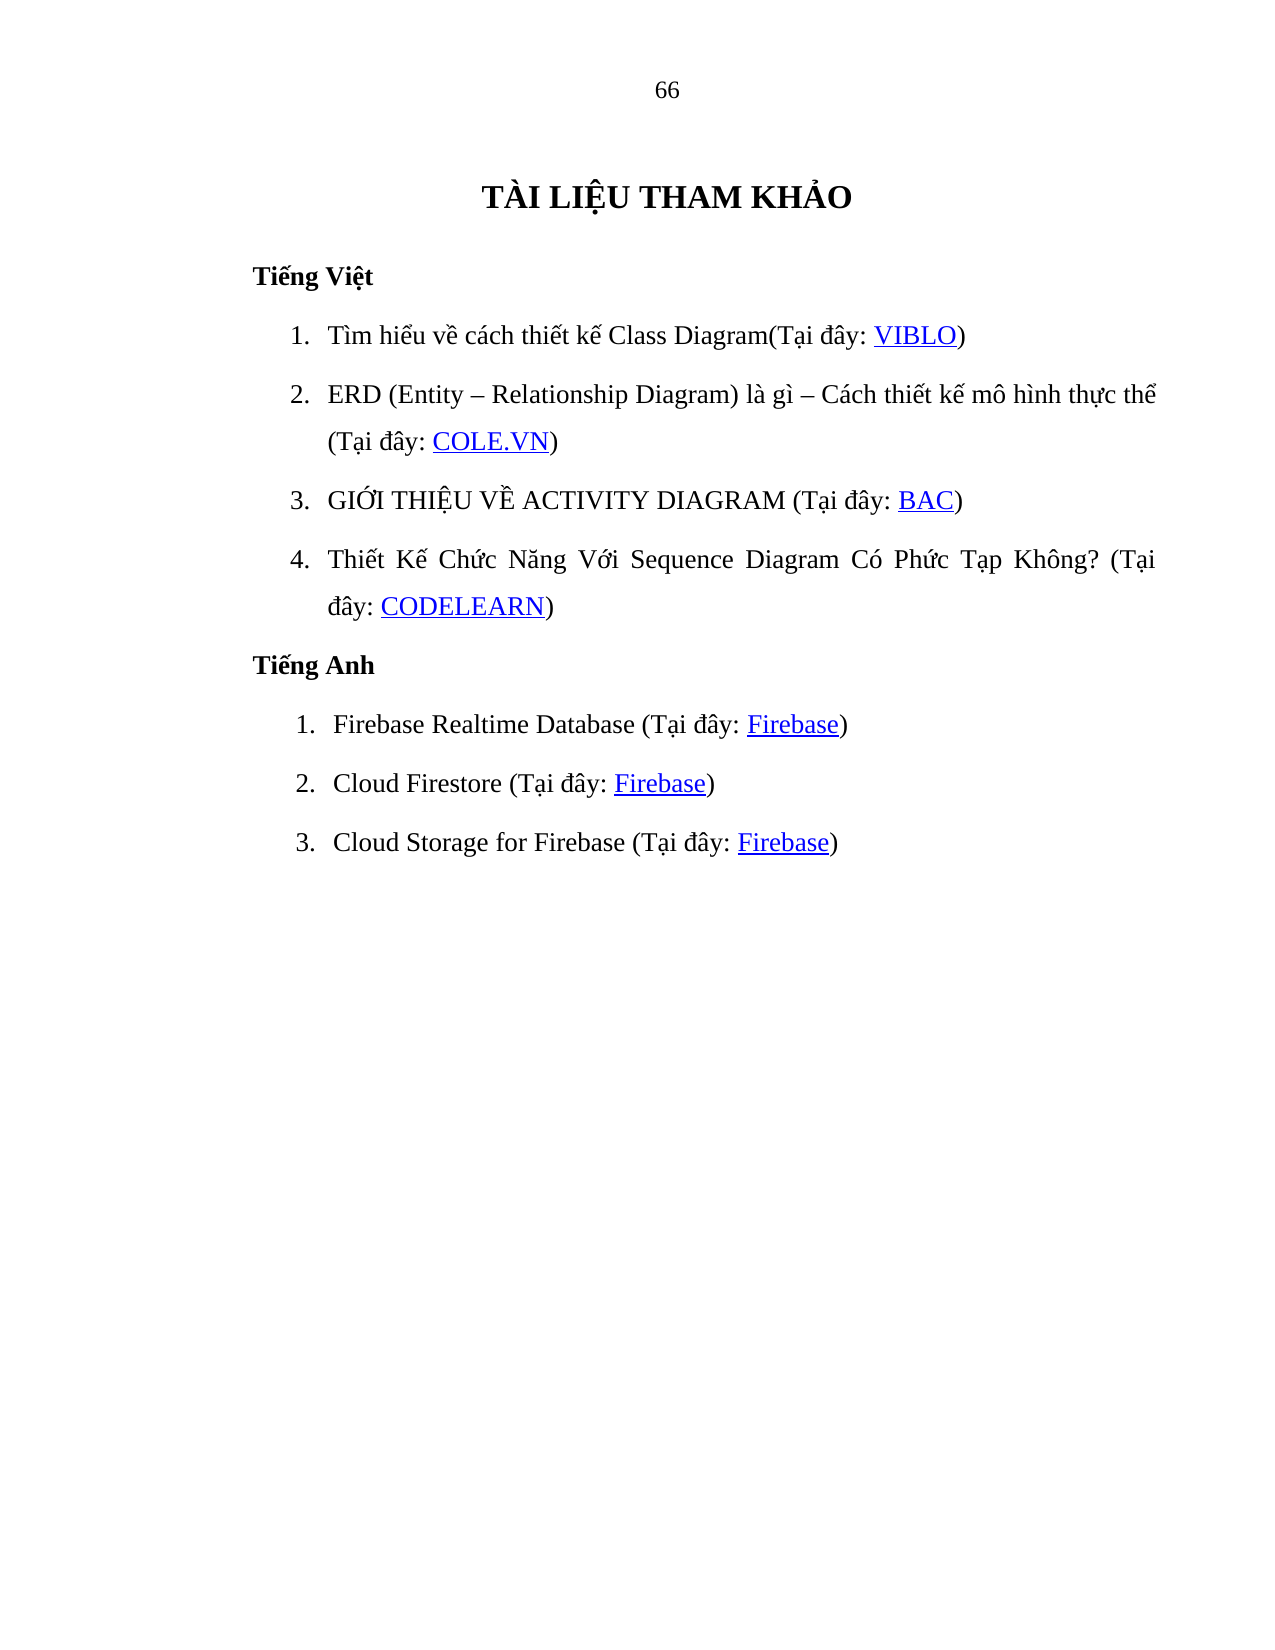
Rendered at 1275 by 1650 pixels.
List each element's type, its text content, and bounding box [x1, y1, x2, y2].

list Tìm hiểu về cách thiết kế Class Diagram(Tại đây: VIBLO) [290, 319, 1157, 350]
list Thiết Kế Chức Năng Với Sequence Diagram Có Phức Tạp Không? (Tại đây: CODELEARN) [290, 543, 1157, 621]
list Cloud Storage for Firebase (Tại đây: Firebase) [295, 826, 1157, 857]
text Tiếng Anh [177, 649, 1157, 680]
subtitle TÀI LIỆU THAM KHẢO [177, 177, 1157, 216]
list GIỚI THIỆU VỀ ACTIVITY DIAGRAM (Tại đây: BAC) [290, 484, 1157, 515]
text Tiếng Việt [177, 260, 1157, 291]
list Cloud Firestore (Tại đây: Firebase) [295, 767, 1157, 798]
list ERD (Entity – Relationship Diagram) là gì – Cách thiết kế mô hình thực thể (Tại đây: COLE.VN) [290, 378, 1157, 456]
list Firebase Realtime Database (Tại đây: Firebase) [295, 708, 1157, 739]
